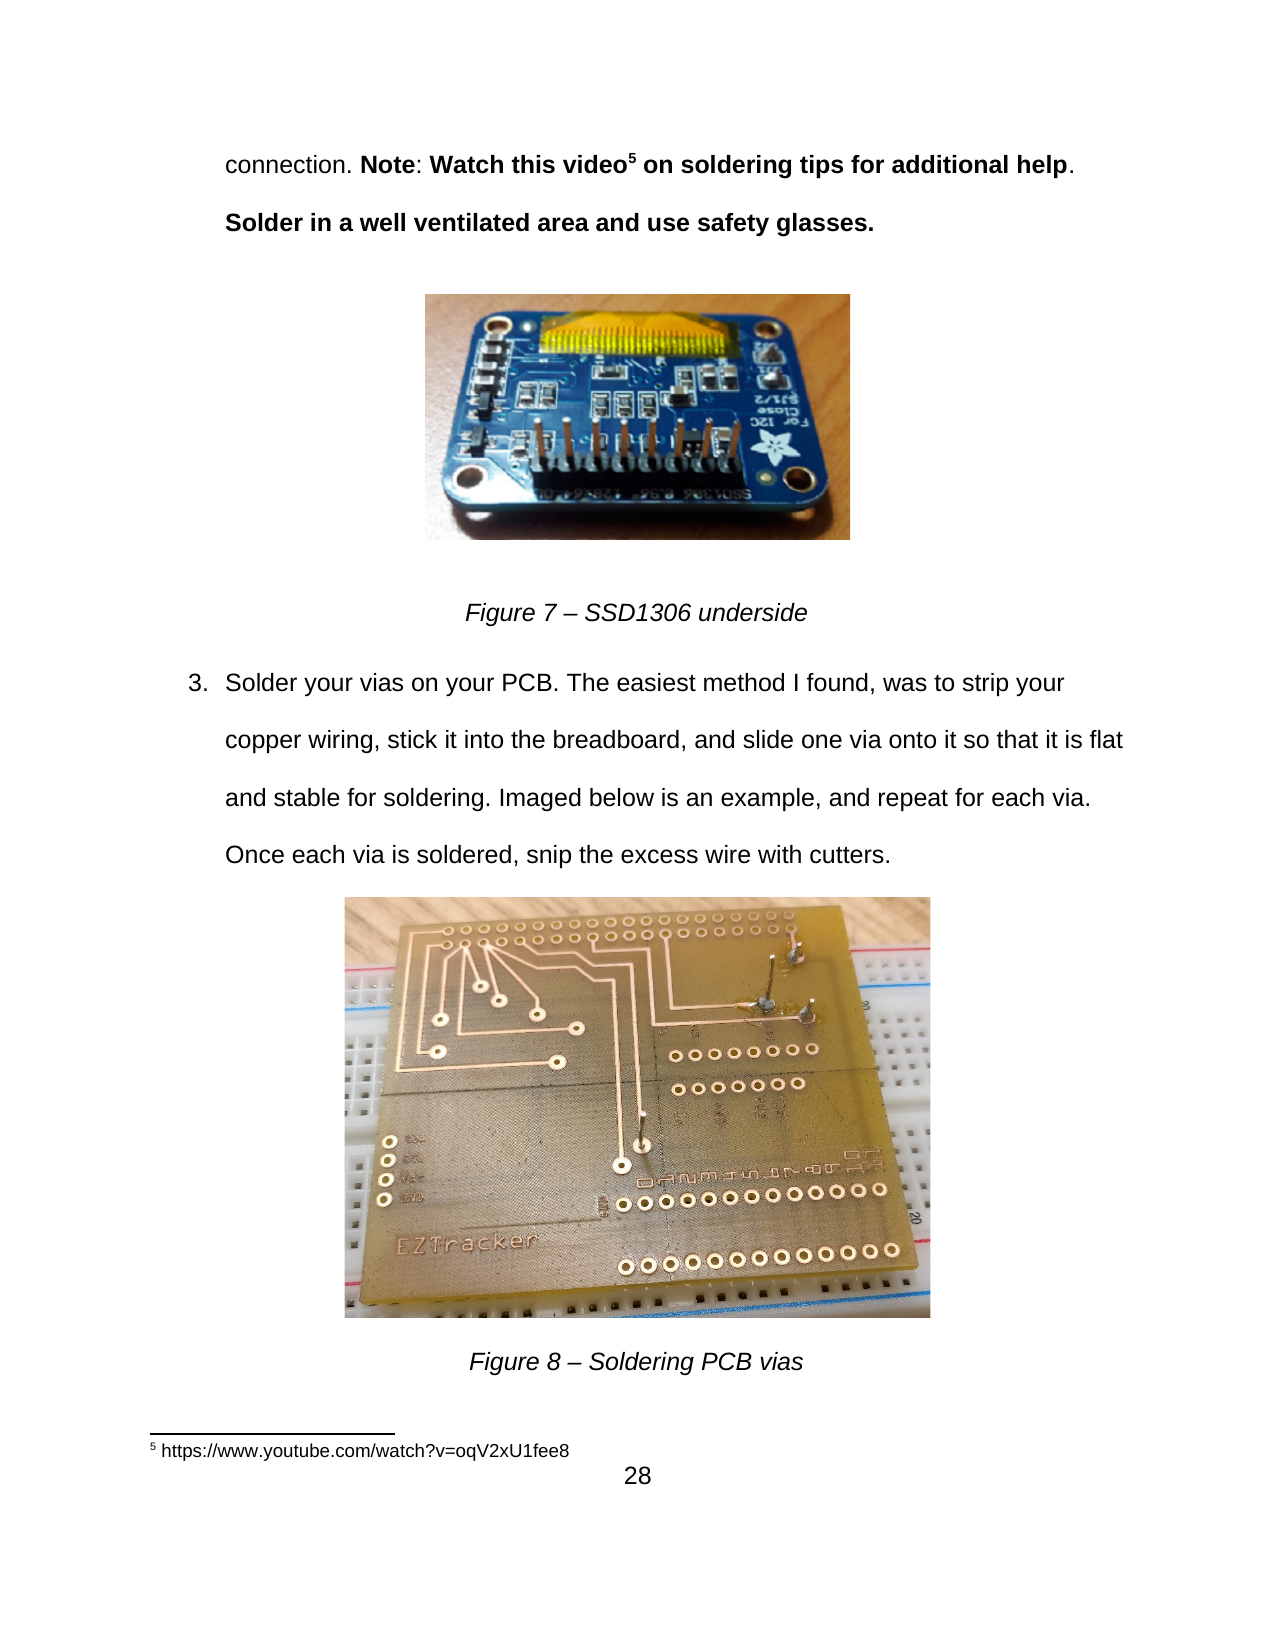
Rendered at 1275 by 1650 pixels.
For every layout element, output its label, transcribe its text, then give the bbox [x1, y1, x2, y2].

picture [344, 897, 931, 1318]
list Solder your vias on your PCB. The easiest method I found, was to strip your copper wiring, stick it into the breadboard, and slide one via onto it so that it is flat and stable for soldering. Imaged below is an example, and repeat for each via. Once each via is soldered, snip the excess wire with cutters. [188, 667, 1125, 869]
text Figure 7 – SSD1306 underside [150, 597, 1125, 626]
text Figure 8 – Soldering PCB vias [150, 1347, 1125, 1375]
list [188, 150, 1125, 236]
picture [425, 294, 851, 540]
